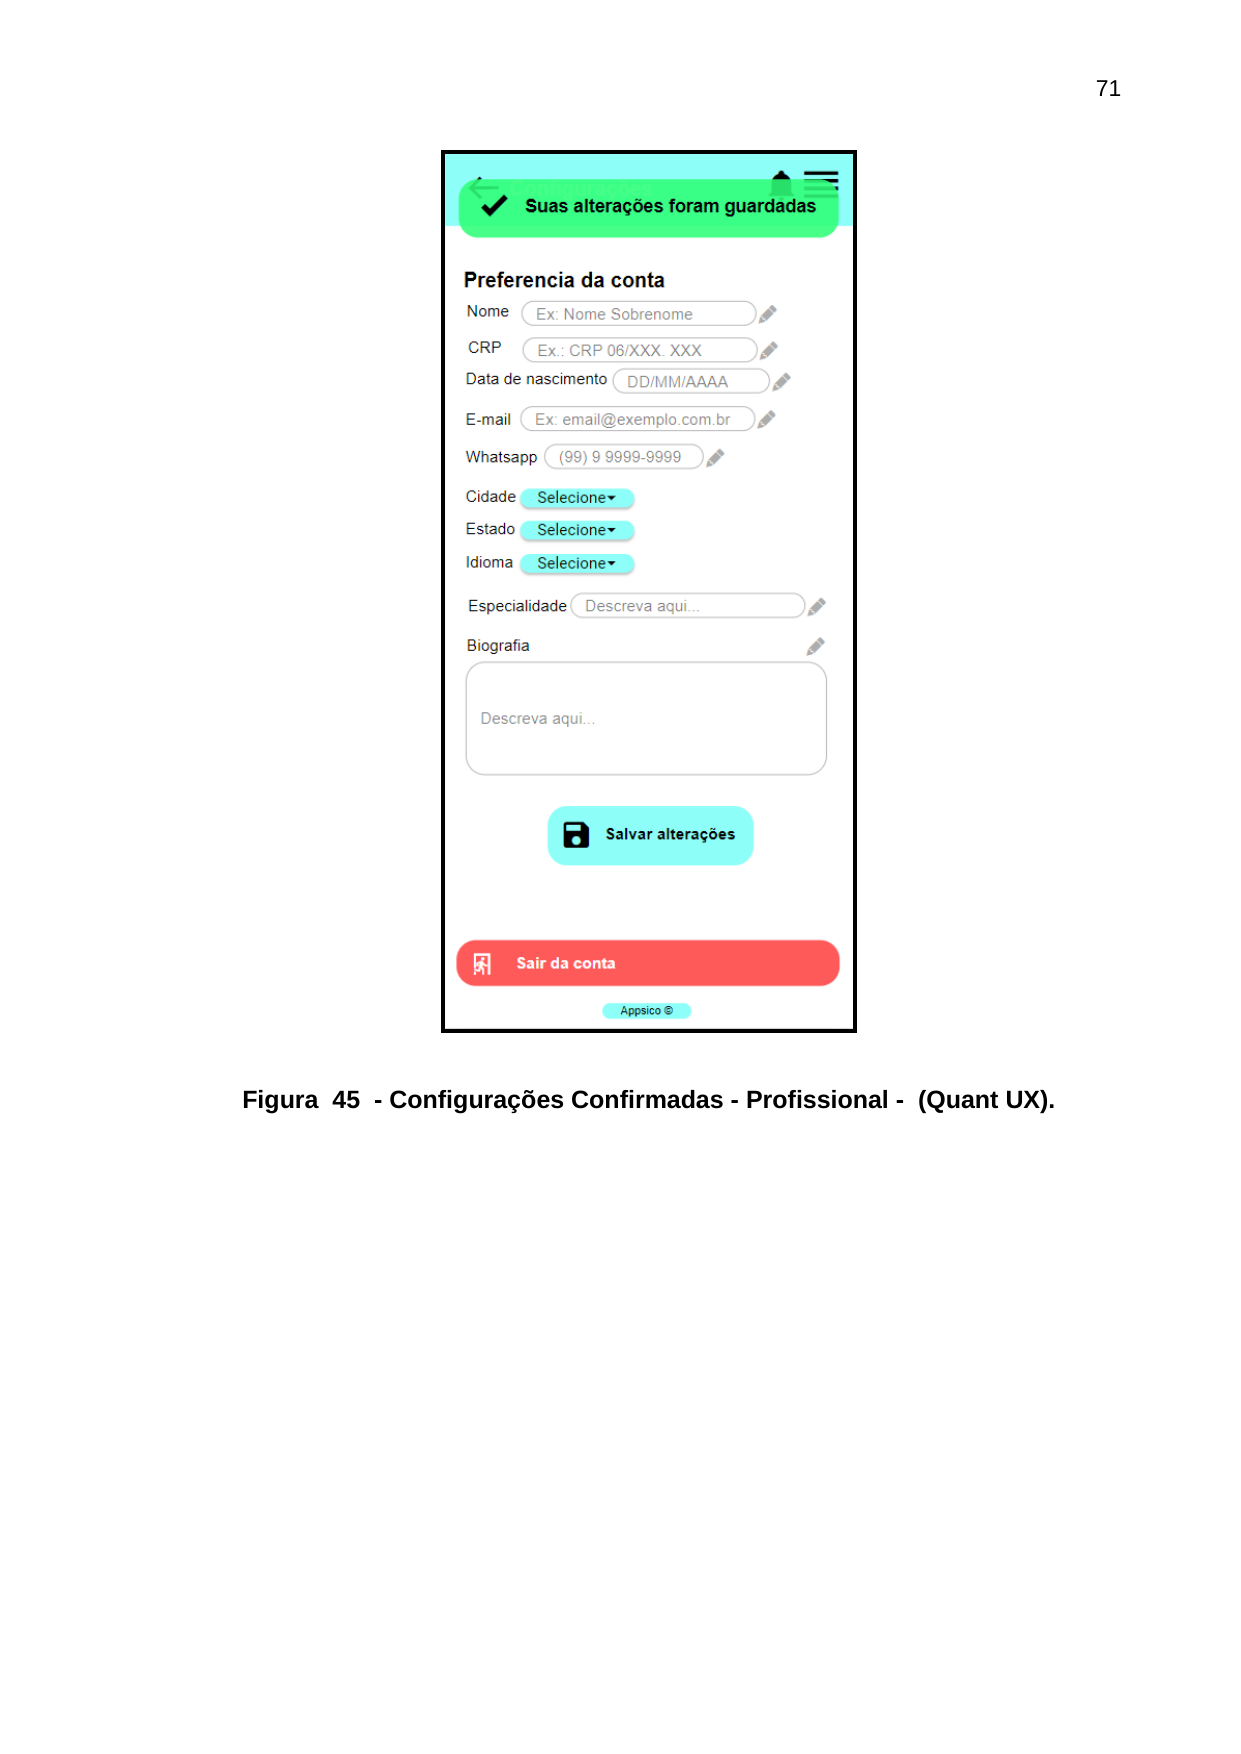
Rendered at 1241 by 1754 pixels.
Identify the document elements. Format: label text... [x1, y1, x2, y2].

text Figura 45 - Configurações Confirmadas - Profissional - (Quant UX). [177, 1085, 1121, 1114]
picture [445, 154, 853, 1029]
